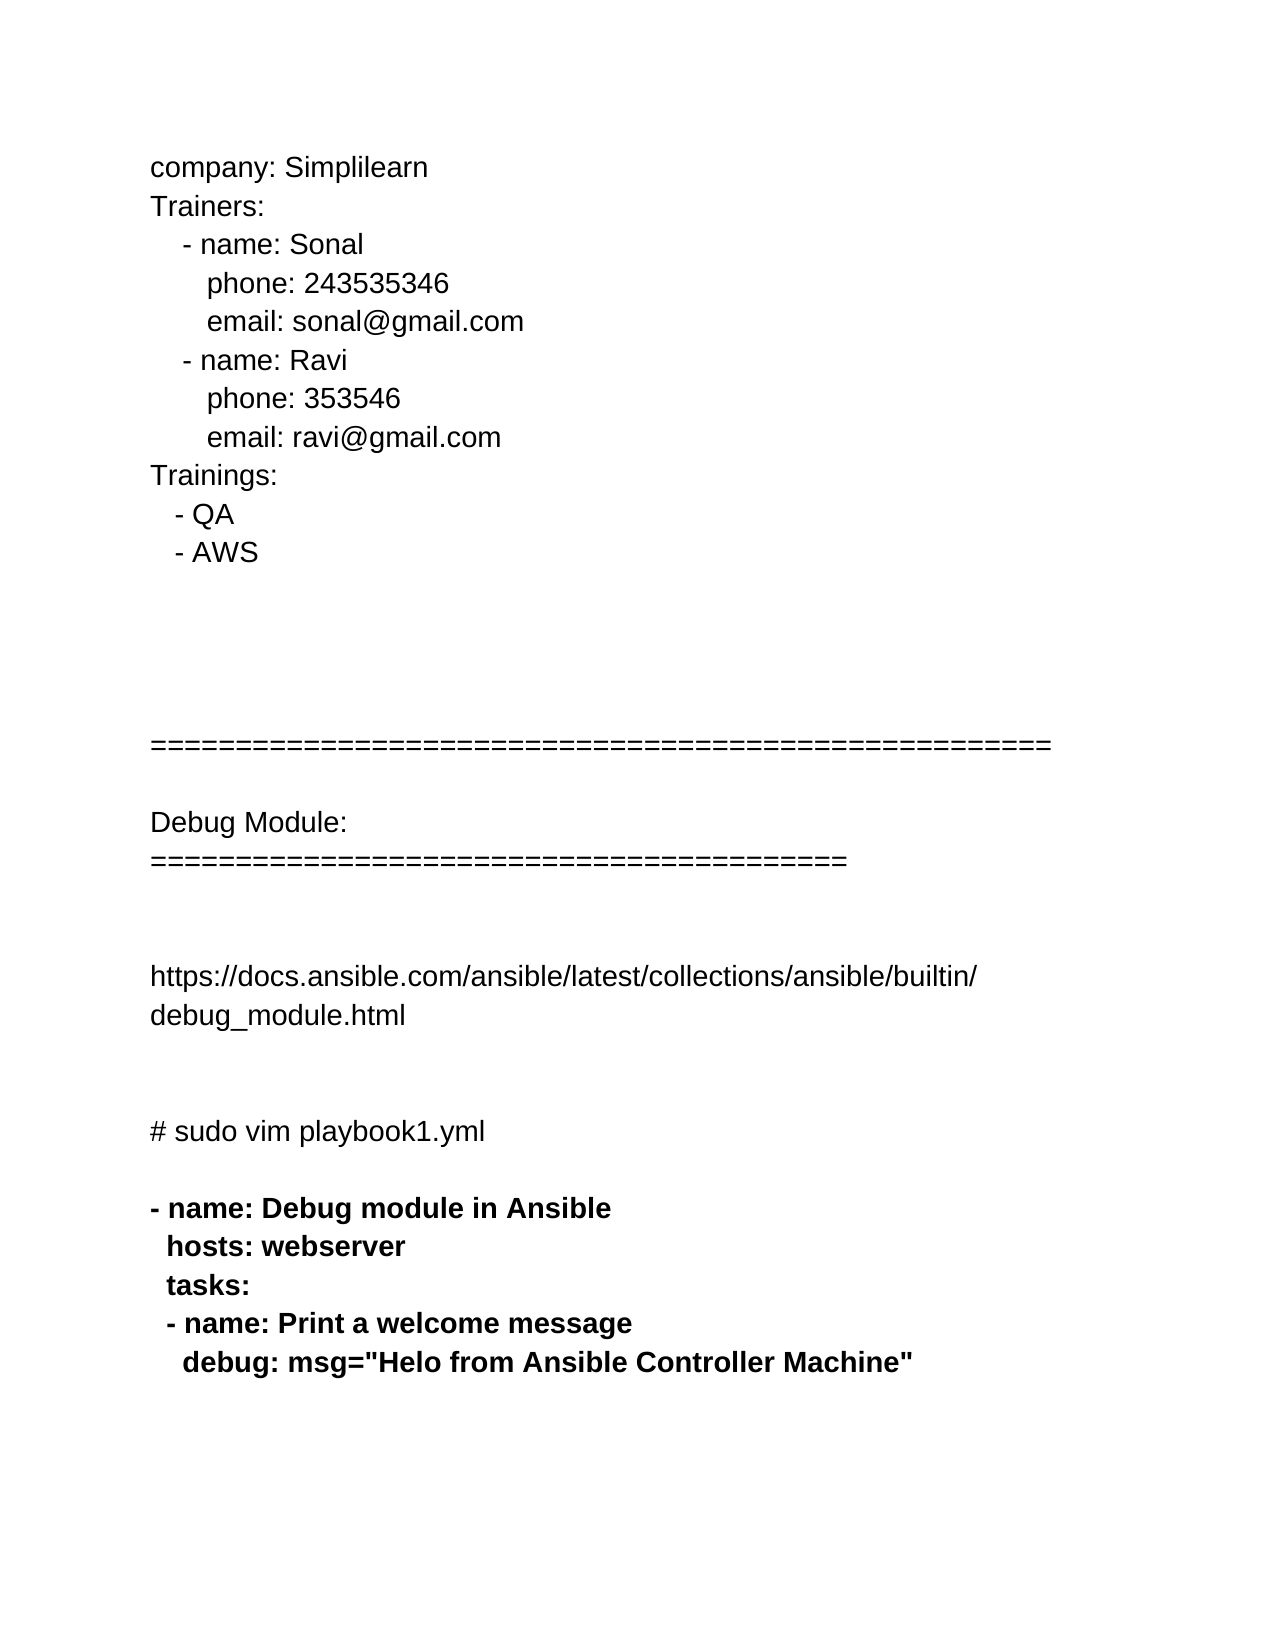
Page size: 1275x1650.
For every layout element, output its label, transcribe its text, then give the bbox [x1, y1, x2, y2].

text company: Simplilearn [150, 150, 1125, 183]
text debug: msg="Helo from Ansible Controller Machine" [150, 1345, 1125, 1378]
text - QA [150, 497, 1125, 530]
text - name: Sonal [150, 227, 1125, 261]
text ========================================= [150, 844, 1125, 877]
text - name: Debug module in Ansible [150, 1191, 1125, 1224]
text - AWS [150, 535, 1125, 569]
text - name: Print a welcome message [150, 1306, 1125, 1340]
text https://docs.ansible.com/ansible/latest/collections/ansible/builtin/debug_module.html [150, 959, 1125, 1031]
text tasks: [150, 1268, 1125, 1301]
text # sudo vim playbook1.yml [150, 1113, 1125, 1147]
text email: sonal@gmail.com [150, 304, 1125, 338]
text phone: 243535346 [150, 266, 1125, 299]
text email: ravi@gmail.com [150, 420, 1125, 453]
text Trainers: [150, 188, 1125, 222]
text Trainings: [150, 458, 1125, 492]
text phone: 353546 [150, 381, 1125, 415]
text Debug Module: [150, 805, 1125, 839]
text hosts: webserver [150, 1229, 1125, 1263]
text - name: Ravi [150, 343, 1125, 376]
text ===================================================== [150, 728, 1125, 762]
